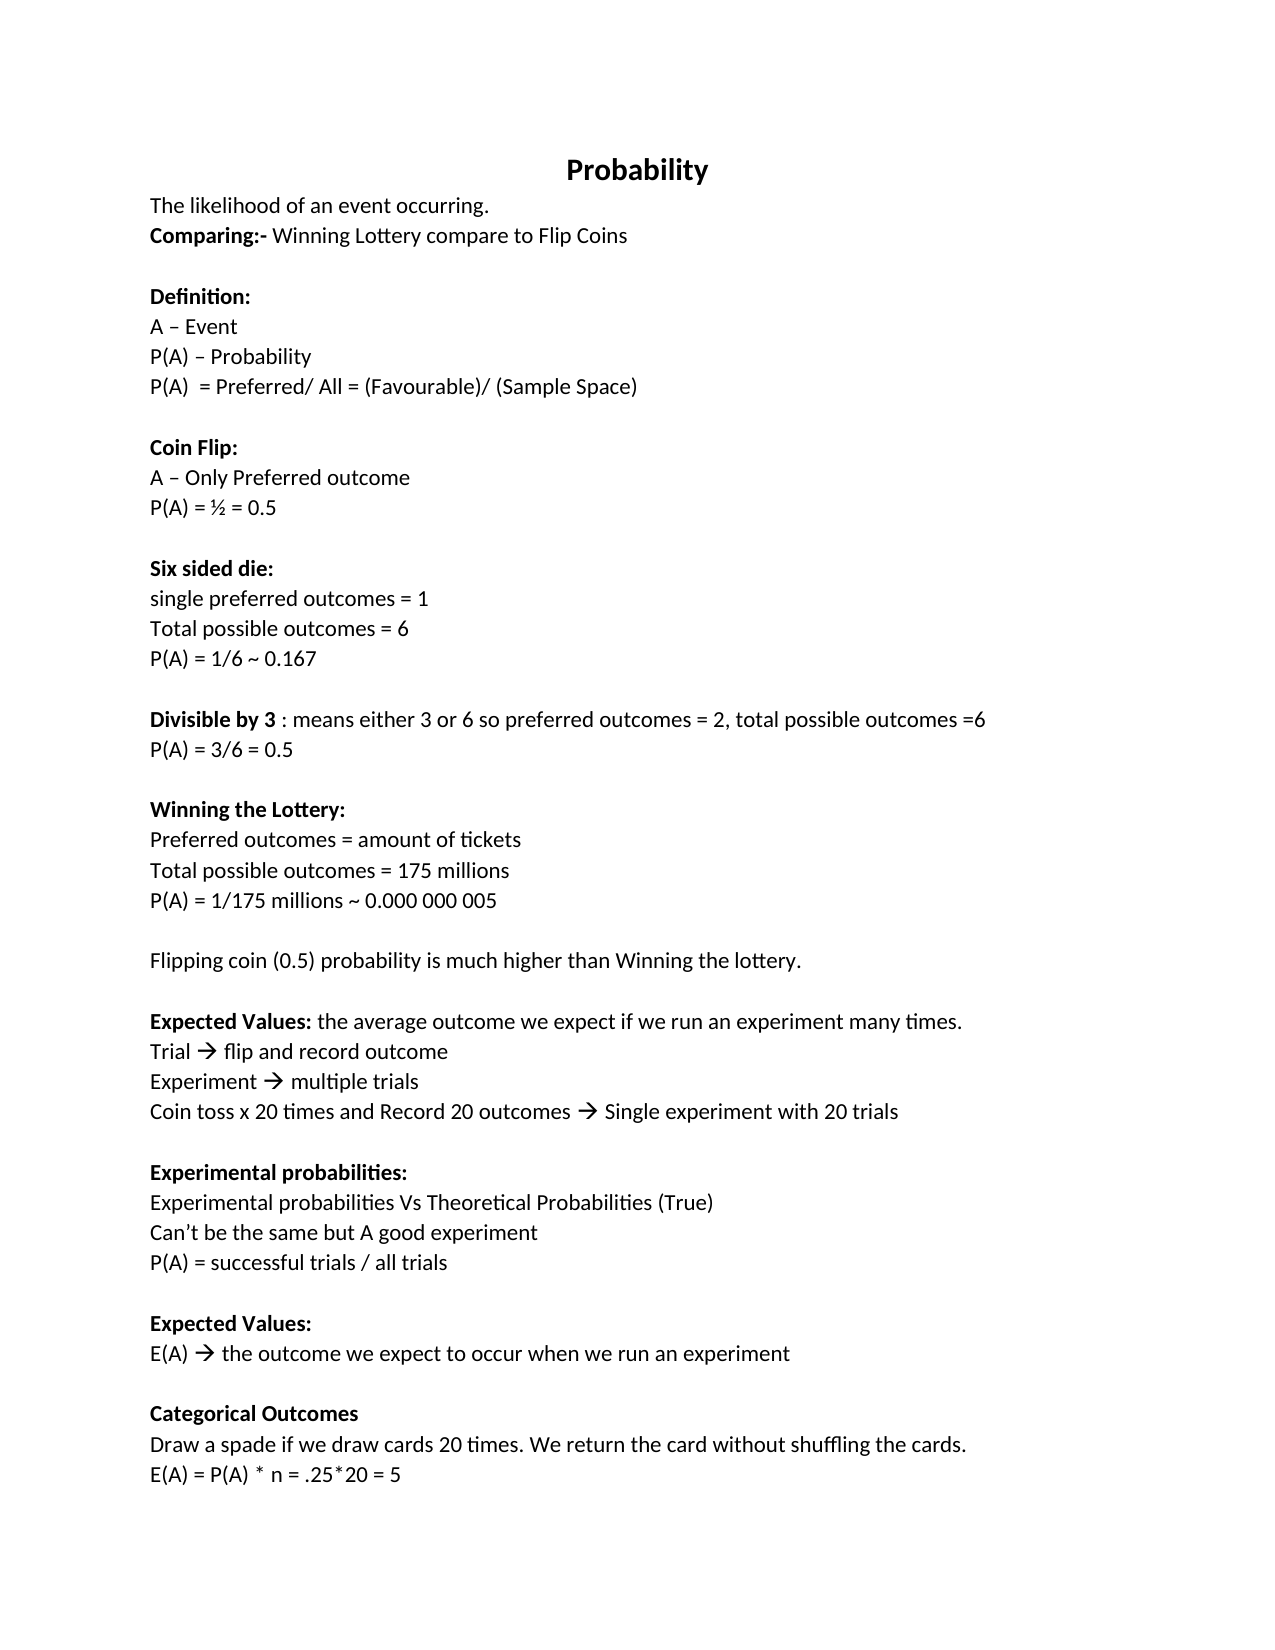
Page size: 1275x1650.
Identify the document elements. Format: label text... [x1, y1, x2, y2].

text P(A) = successful trials / all trials [150, 1248, 1125, 1276]
text Definition: [150, 282, 1125, 310]
text P(A) = Preferred/ All = (Favourable)/ (Sample Space) [150, 372, 1125, 400]
text Flipping coin (0.5) probability is much higher than Winning the lottery. [150, 946, 1125, 974]
text P(A) – Probability [150, 342, 1125, 370]
text The likelihood of an event occurring. [150, 191, 1125, 219]
text E(A) = P(A) * n = .25*20 = 5 [150, 1460, 1125, 1488]
text E(A) the outcome we expect to occur when we run an experiment [150, 1339, 1125, 1367]
text Winning the Lottery: [150, 795, 1125, 823]
text A – Event [150, 312, 1125, 340]
text single preferred outcomes = 1 [150, 584, 1125, 612]
text P(A) = 1/175 millions ~ 0.000 000 005 [150, 886, 1125, 914]
text Experimental probabilities: [150, 1158, 1125, 1186]
text P(A) = ½ = 0.5 [150, 493, 1125, 521]
text Total possible outcomes = 6 [150, 614, 1125, 642]
text P(A) = 3/6 = 0.5 [150, 735, 1125, 763]
text Categorical Outcomes [150, 1399, 1125, 1427]
text Expected Values: [150, 1309, 1125, 1337]
text Expected Values: the average outcome we expect if we run an experiment many times. [150, 1007, 1125, 1035]
text Coin toss x 20 times and Record 20 outcomes Single experiment with 20 trials [150, 1097, 1125, 1125]
text Probability [150, 150, 1125, 188]
text Total possible outcomes = 175 millions [150, 856, 1125, 884]
text Six sided die: [150, 554, 1125, 582]
text Experimental probabilities Vs Theoretical Probabilities (True) [150, 1188, 1125, 1216]
text Trial flip and record outcome [150, 1037, 1125, 1065]
text Experiment multiple trials [150, 1067, 1125, 1095]
text Can’t be the same but A good experiment [150, 1218, 1125, 1246]
text A – Only Preferred outcome [150, 463, 1125, 491]
text Preferred outcomes = amount of tickets [150, 826, 1125, 853]
text P(A) = 1/6 ~ 0.167 [150, 644, 1125, 672]
text Divisible by 3 : means either 3 or 6 so preferred outcomes = 2, total possible outcomes =6 [150, 705, 1125, 733]
text Draw a spade if we draw cards 20 times. We return the card without shuffling the cards. [150, 1430, 1125, 1458]
text Comparing:- Winning Lottery compare to Flip Coins [150, 221, 1125, 249]
text Coin Flip: [150, 433, 1125, 461]
